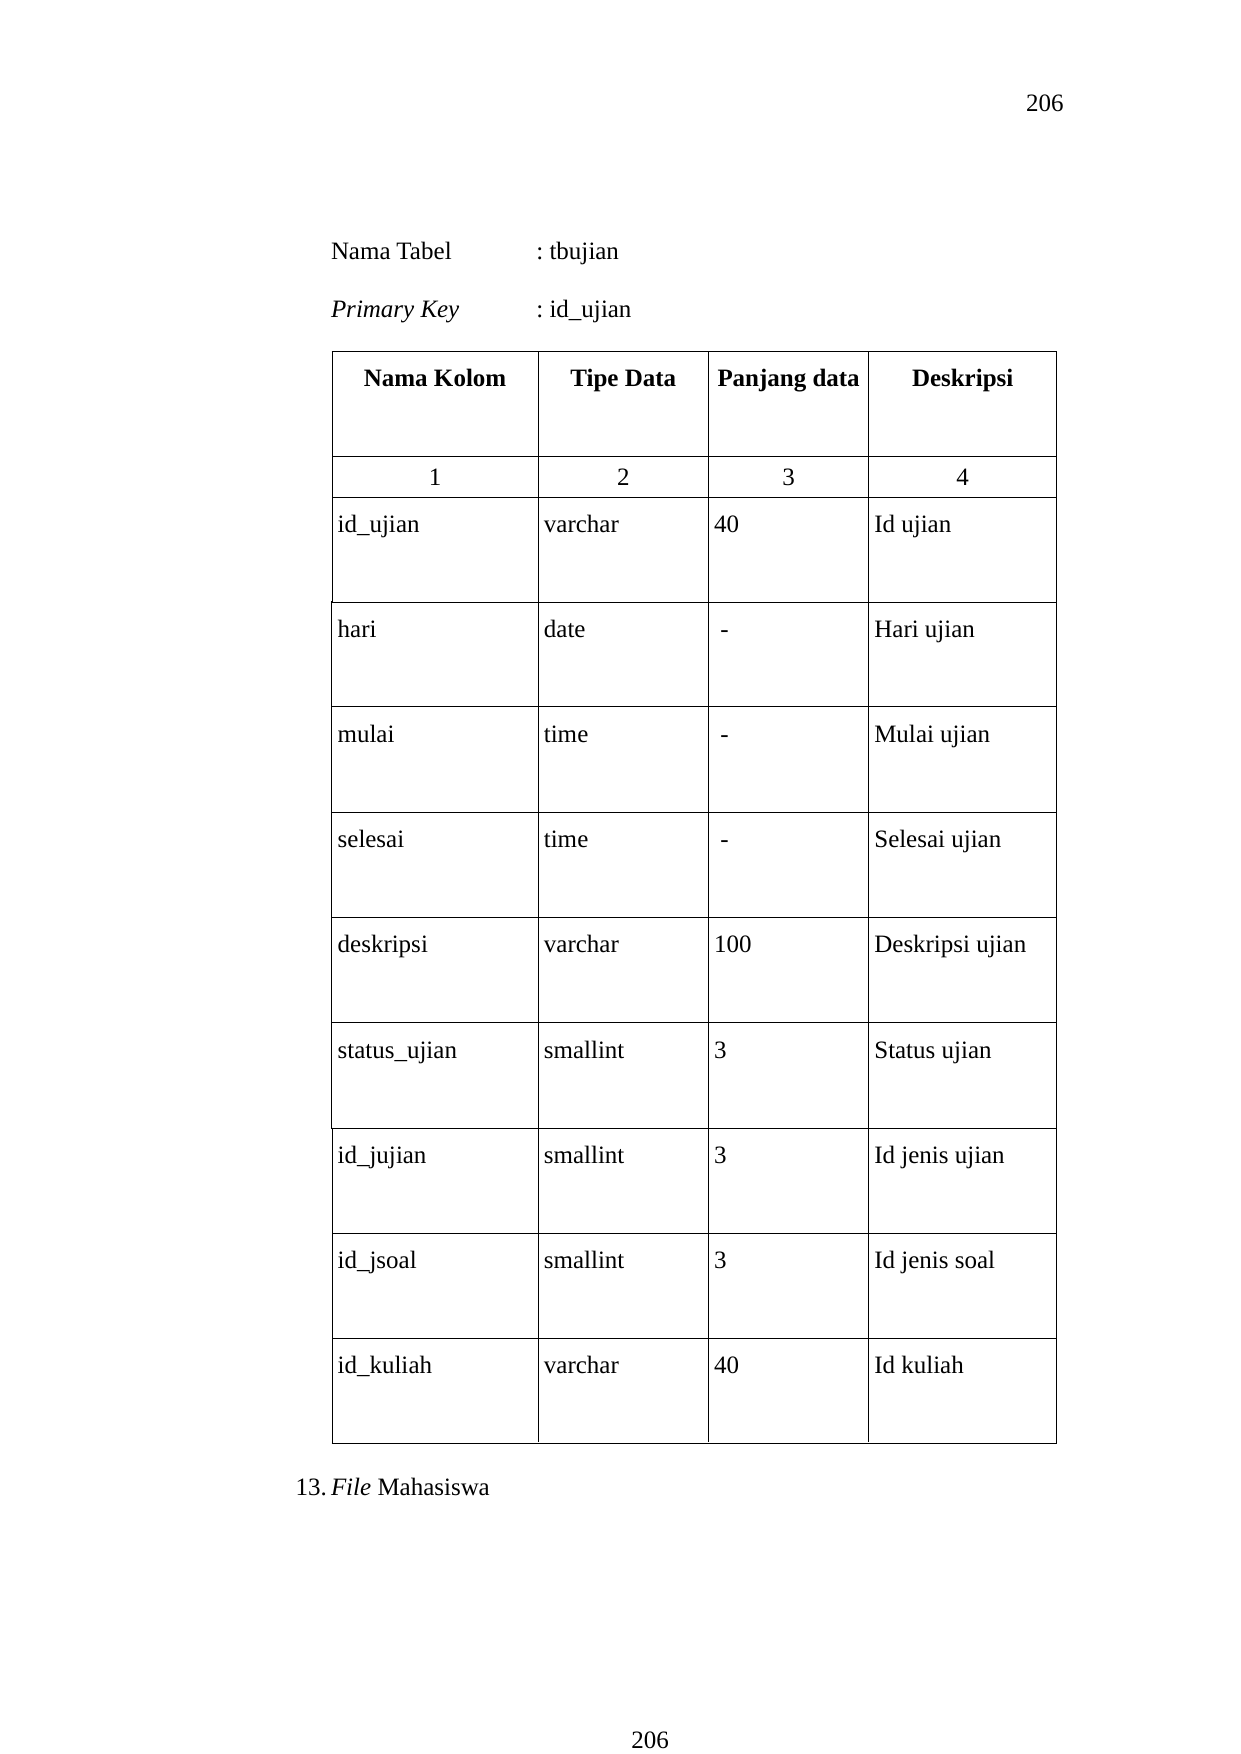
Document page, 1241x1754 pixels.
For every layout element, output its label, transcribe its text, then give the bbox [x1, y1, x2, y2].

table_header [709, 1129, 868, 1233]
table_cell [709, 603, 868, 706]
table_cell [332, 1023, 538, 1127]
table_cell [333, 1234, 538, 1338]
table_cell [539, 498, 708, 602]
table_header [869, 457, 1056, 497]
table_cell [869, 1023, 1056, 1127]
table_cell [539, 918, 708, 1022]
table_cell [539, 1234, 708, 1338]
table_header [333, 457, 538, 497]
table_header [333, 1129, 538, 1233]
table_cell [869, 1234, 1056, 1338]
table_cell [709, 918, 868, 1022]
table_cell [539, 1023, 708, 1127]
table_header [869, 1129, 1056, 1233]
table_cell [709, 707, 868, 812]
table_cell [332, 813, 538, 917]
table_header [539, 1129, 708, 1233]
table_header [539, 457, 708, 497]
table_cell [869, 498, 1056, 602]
list Primary Key : id_ujian [331, 294, 1063, 322]
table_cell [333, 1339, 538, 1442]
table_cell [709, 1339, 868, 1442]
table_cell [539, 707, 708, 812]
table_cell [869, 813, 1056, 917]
list File Mahasiswa [295, 1472, 1063, 1500]
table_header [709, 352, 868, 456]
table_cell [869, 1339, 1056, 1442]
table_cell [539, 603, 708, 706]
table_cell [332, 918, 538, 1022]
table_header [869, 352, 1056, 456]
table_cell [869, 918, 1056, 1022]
list Nama Tabel : tbujian [331, 236, 1063, 265]
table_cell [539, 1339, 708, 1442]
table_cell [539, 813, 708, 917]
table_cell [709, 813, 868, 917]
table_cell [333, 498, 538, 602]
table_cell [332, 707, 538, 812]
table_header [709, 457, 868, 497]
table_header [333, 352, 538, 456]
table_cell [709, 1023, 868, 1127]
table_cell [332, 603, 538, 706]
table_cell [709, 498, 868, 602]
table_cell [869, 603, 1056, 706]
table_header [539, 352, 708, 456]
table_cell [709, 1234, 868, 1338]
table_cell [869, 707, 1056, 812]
